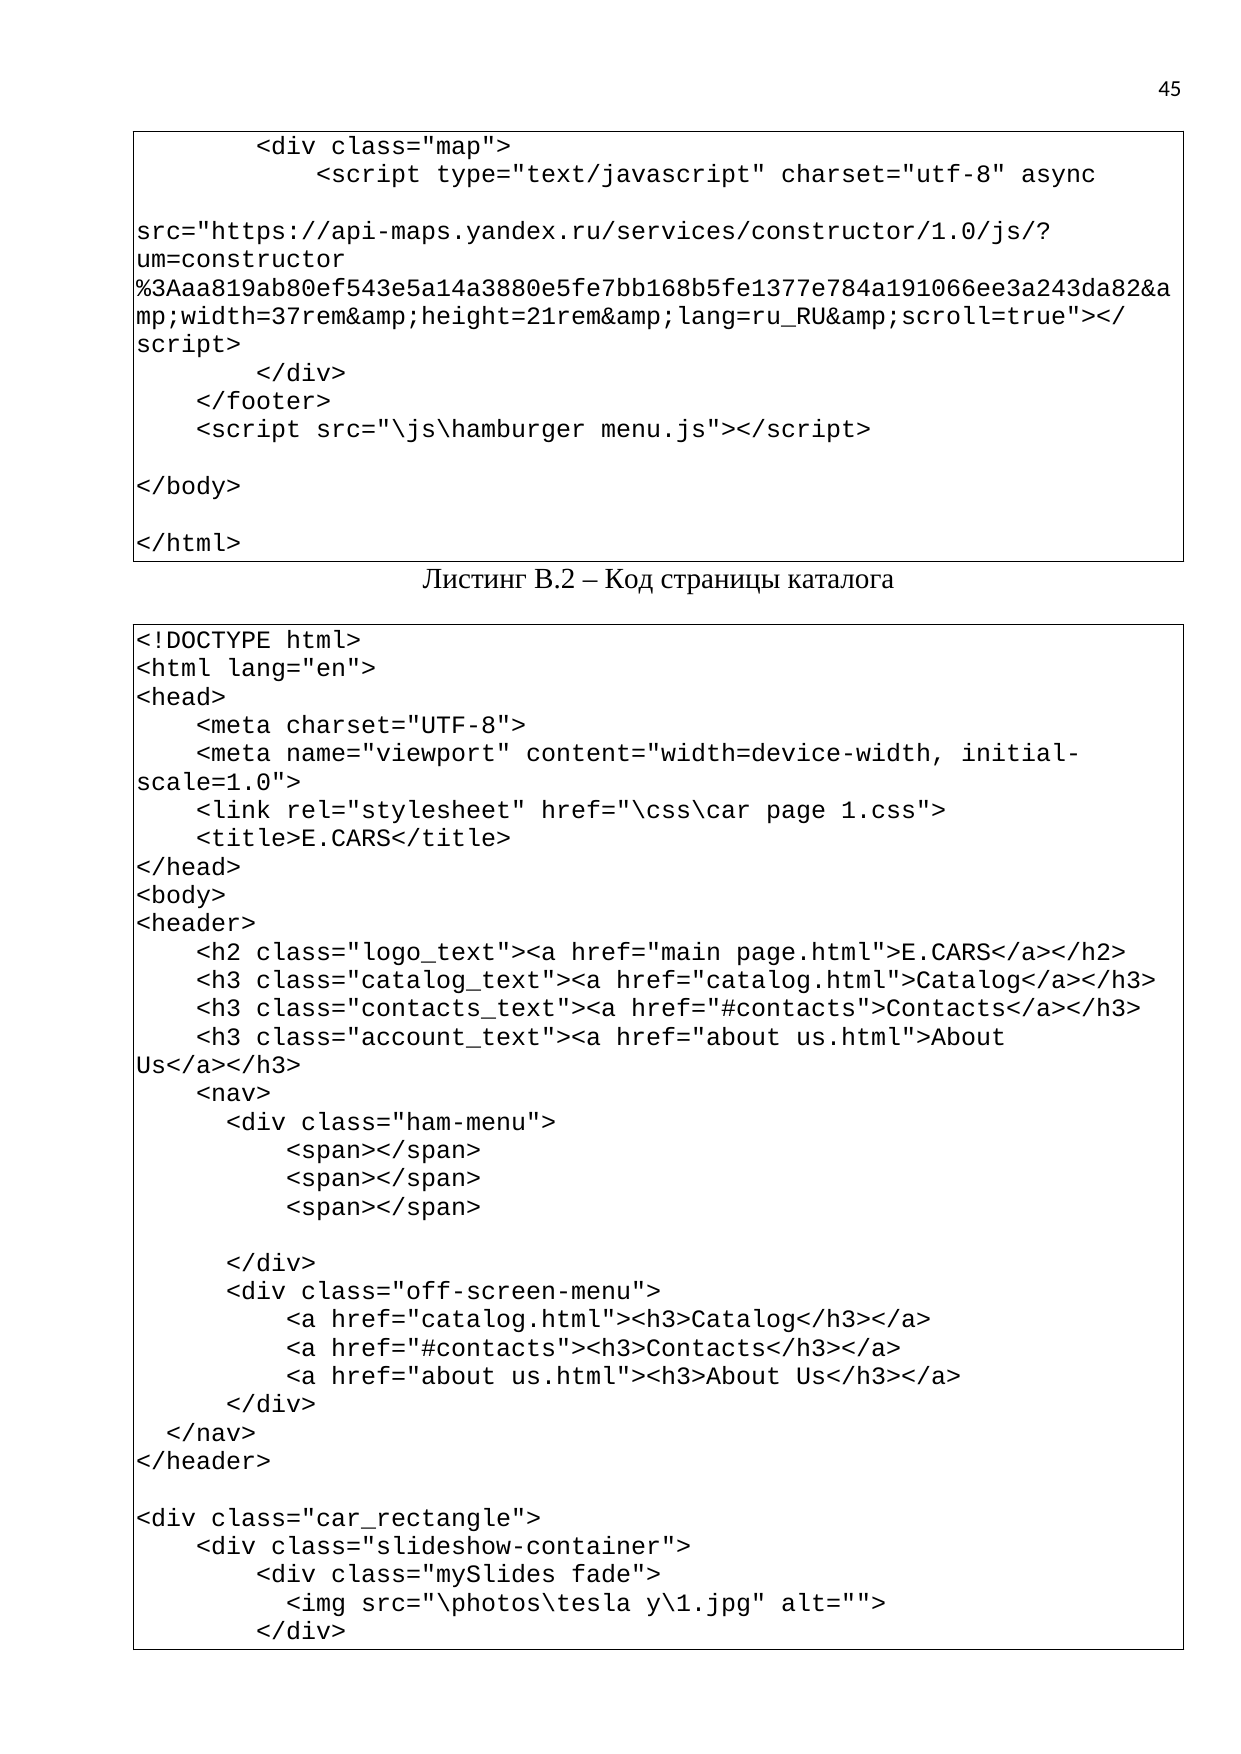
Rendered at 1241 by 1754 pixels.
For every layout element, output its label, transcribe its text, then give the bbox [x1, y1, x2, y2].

text <title>E.CARS</title> [136, 826, 1181, 854]
text </footer> [136, 388, 1181, 417]
text <div class="map"> [134, 132, 1183, 162]
text src="https://api-maps.yandex.ru/services/constructor/1.0/js/?um=constructor%3Aaa819ab80ef543e5a14a3880e5fe7bb168b5fe1377e784a191066ee3a243da82&amp;width=37rem&amp;height=21rem&amp;lang=ru_RU&amp;scroll=true"></script> [136, 190, 1181, 360]
text <html lang="en"> [136, 656, 1181, 684]
text <div class="off-screen-menu"> [136, 1279, 1181, 1307]
text </div> [134, 1616, 1183, 1649]
text <div class="mySlides fade"> [136, 1562, 1181, 1590]
text <script src="\js\hamburger menu.js"></script> [136, 417, 1181, 445]
text </div> [136, 1250, 1181, 1279]
text <a href="about us.html"><h3>About Us</h3></a> [136, 1364, 1181, 1392]
text <div class="ham-menu"> [136, 1109, 1181, 1137]
text <meta charset="UTF-8"> [136, 712, 1181, 741]
text <h2 class="logo_text"><a href="main page.html">E.CARS</a></h2> [136, 939, 1181, 967]
text <div class="car_rectangle"> [136, 1505, 1181, 1534]
text </nav> [136, 1420, 1181, 1449]
text </header> [136, 1449, 1181, 1477]
text </head> [136, 854, 1181, 882]
text <span></span> [136, 1166, 1181, 1194]
text </html> [134, 527, 1183, 561]
text <span></span> [136, 1137, 1181, 1166]
text Листинг В.2 – Код страницы каталога [136, 562, 1181, 595]
text <meta name="viewport" content="width=device-width, initial-scale=1.0"> [136, 741, 1181, 797]
text <a href="catalog.html"><h3>Catalog</h3></a> [136, 1307, 1181, 1335]
text <div class="slideshow-container"> [136, 1534, 1181, 1562]
text <img src="\photos\tesla y\1.jpg" alt=""> [136, 1590, 1181, 1616]
text <!DOCTYPE html> [134, 625, 1183, 656]
text <h3 class="contacts_text"><a href="#contacts">Contacts</a></h3> [136, 996, 1181, 1024]
text <h3 class="catalog_text"><a href="catalog.html">Catalog</a></h3> [136, 967, 1181, 996]
text <a href="#contacts"><h3>Contacts</h3></a> [136, 1335, 1181, 1364]
text <body> [136, 882, 1181, 911]
text </body> [136, 473, 1181, 502]
text <h3 class="account_text"><a href="about us.html">About Us</a></h3> [136, 1024, 1181, 1081]
text </div> [136, 1392, 1181, 1420]
text <nav> [136, 1081, 1181, 1109]
text <header> [136, 911, 1181, 939]
text <link rel="stylesheet" href="\css\car page 1.css"> [136, 797, 1181, 826]
text </div> [136, 360, 1181, 388]
text <span></span> [136, 1194, 1181, 1222]
text <script type="text/javascript" charset="utf-8" async [136, 162, 1181, 190]
text <head> [136, 684, 1181, 712]
